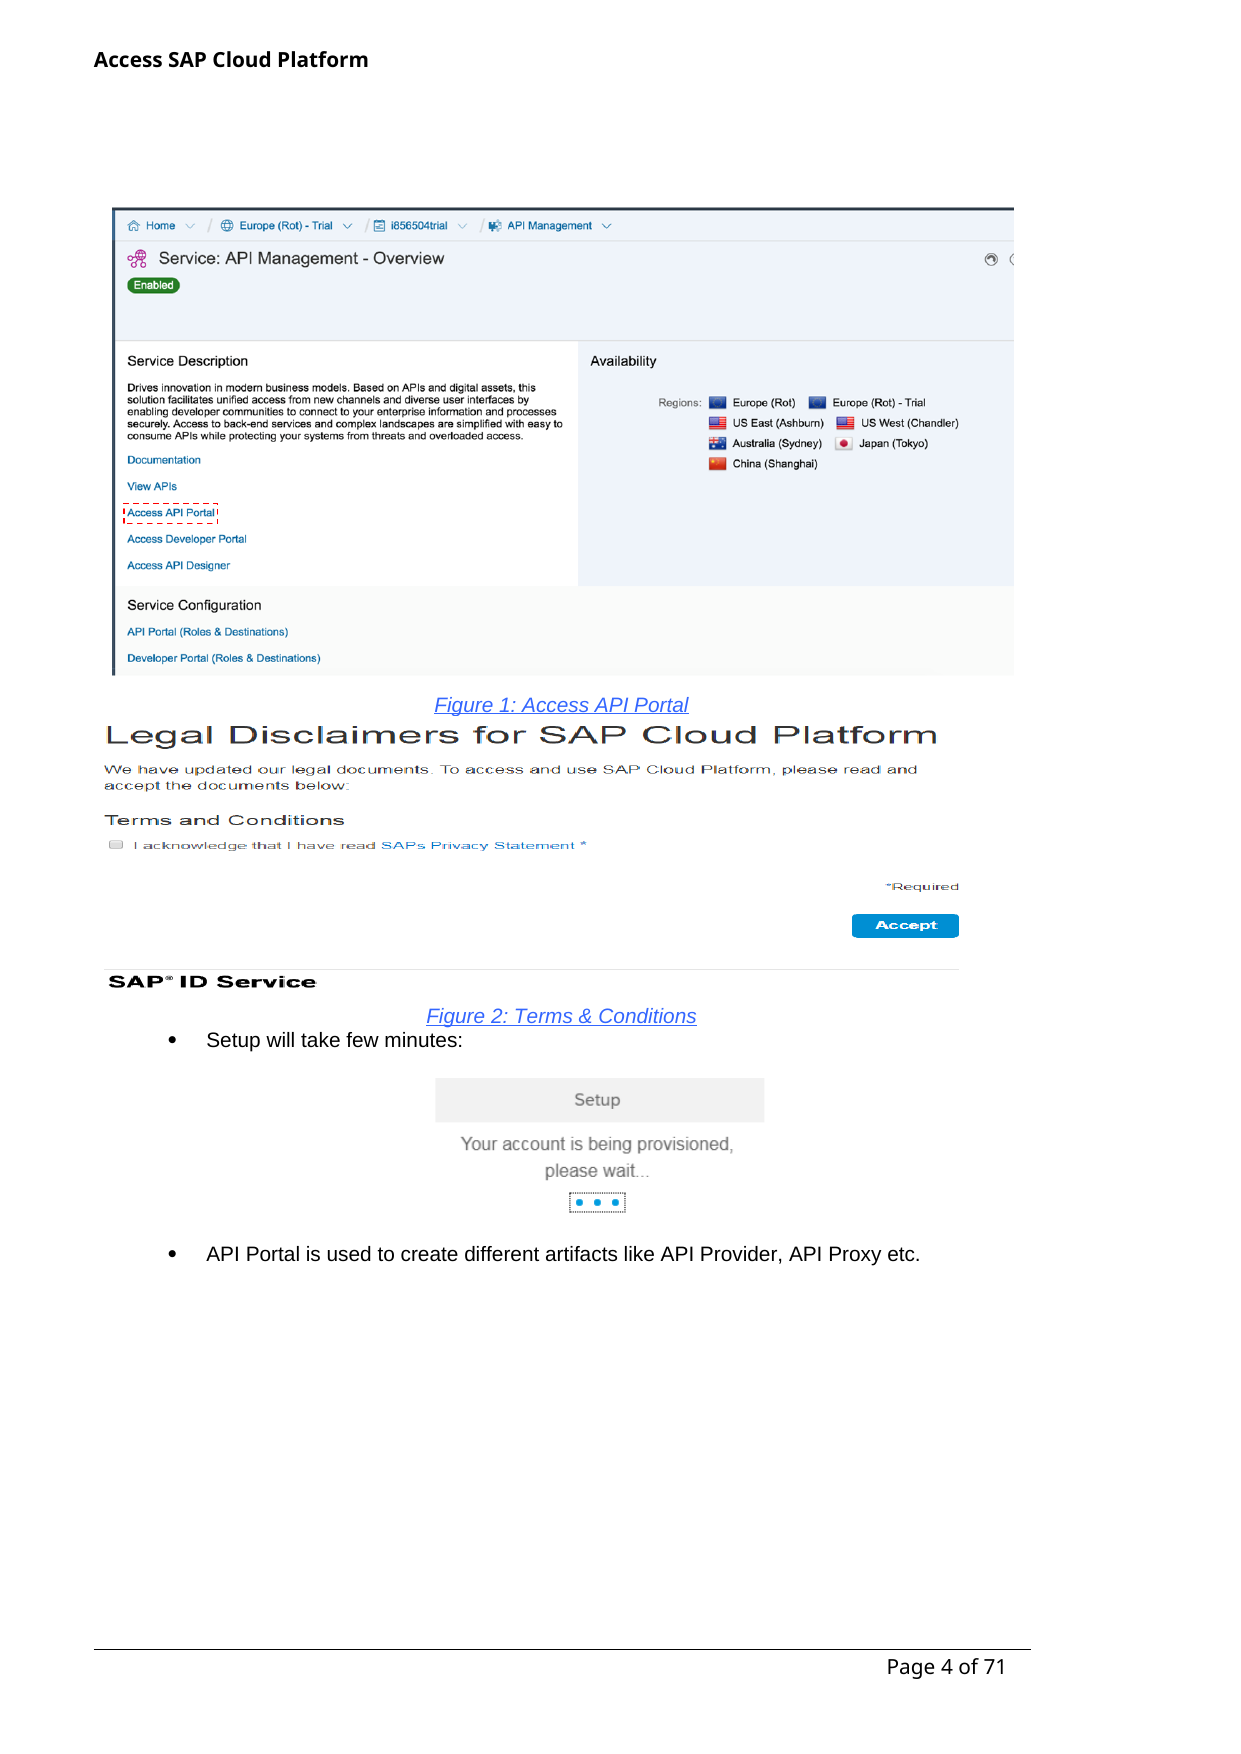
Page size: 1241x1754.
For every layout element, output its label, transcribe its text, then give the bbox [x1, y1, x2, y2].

picture [93, 716, 1011, 1004]
picture [435, 1078, 765, 1215]
list Setup will take few minutes: [169, 1028, 1031, 1052]
text Figure 1: Access API Portal [94, 692, 1031, 716]
text Figure 2: Terms & Conditions [94, 1004, 1031, 1028]
list API Portal is used to create different artifacts like API Provider, API Proxy etc. [169, 1242, 1031, 1266]
picture [105, 196, 1020, 693]
